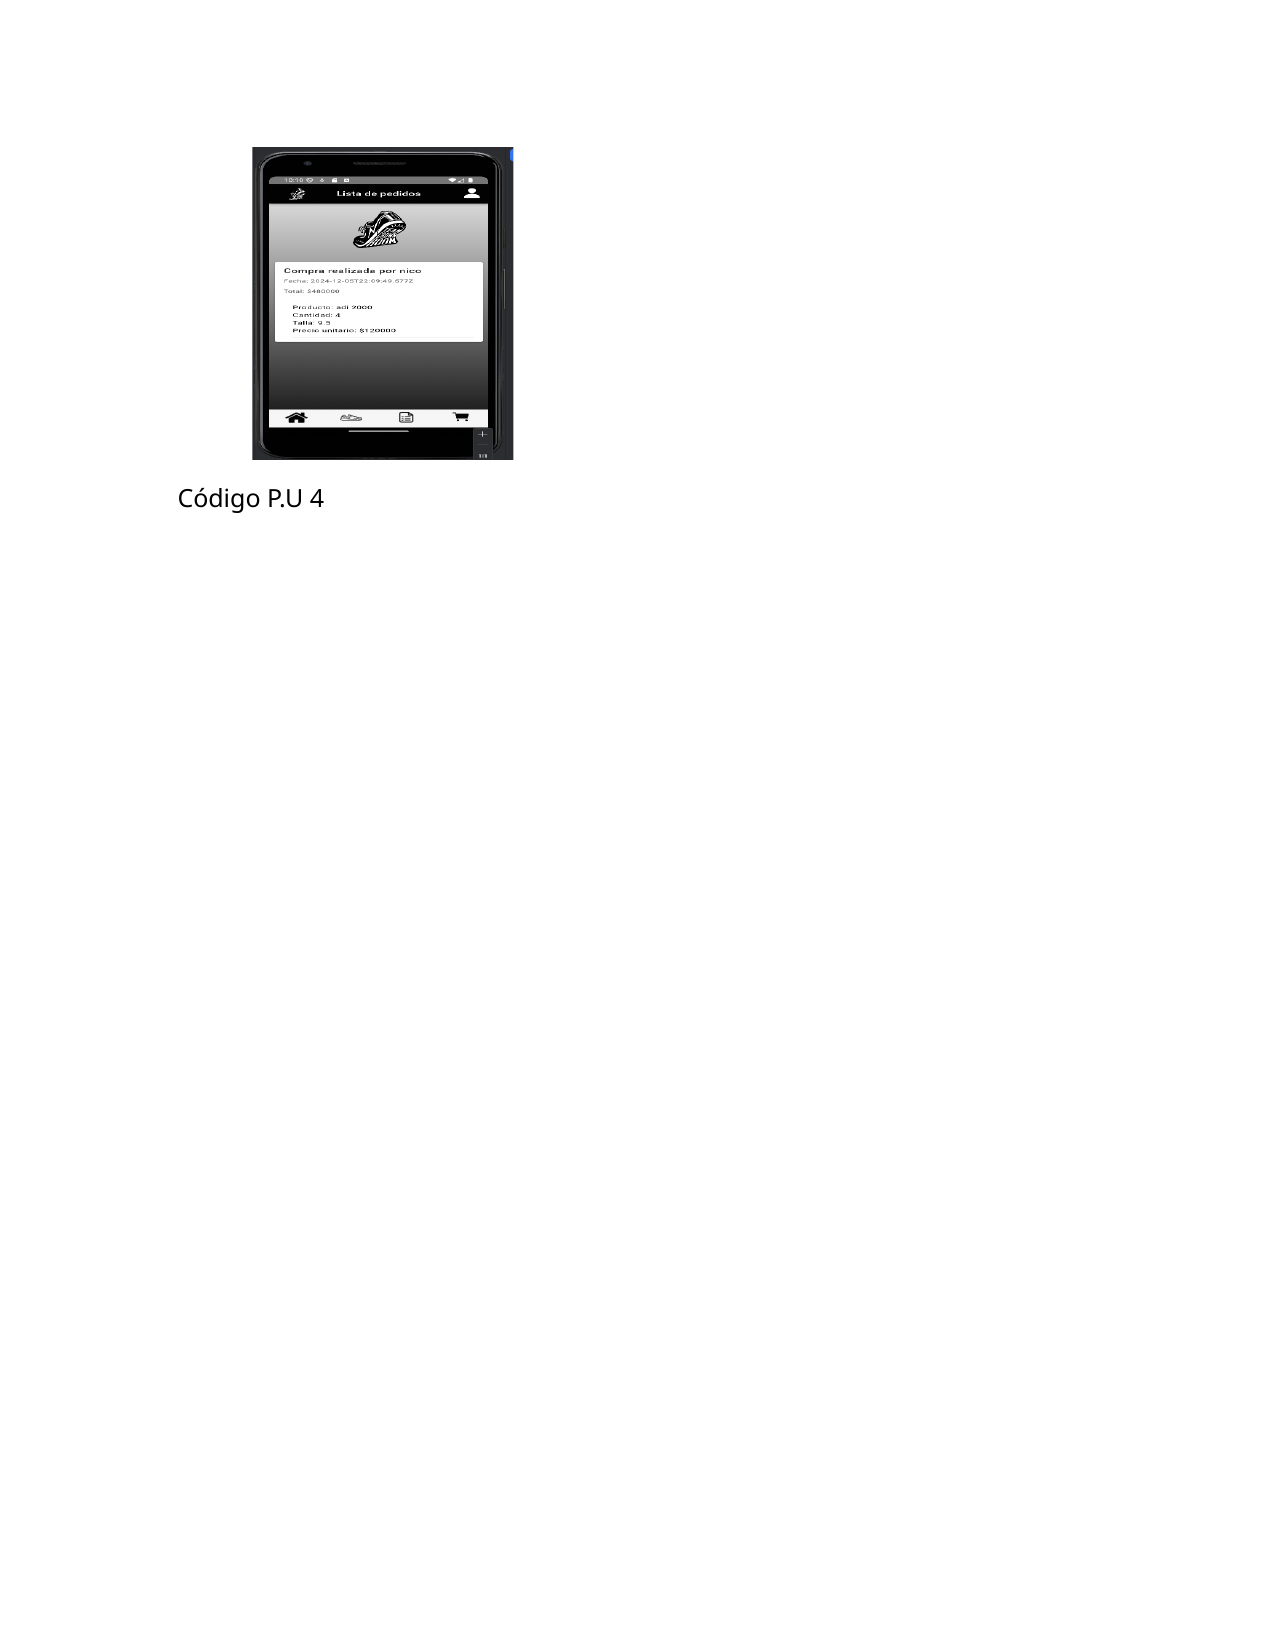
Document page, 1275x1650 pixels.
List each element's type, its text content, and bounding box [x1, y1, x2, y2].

picture [252, 147, 514, 460]
text Código P.U 4 [177, 481, 1098, 515]
